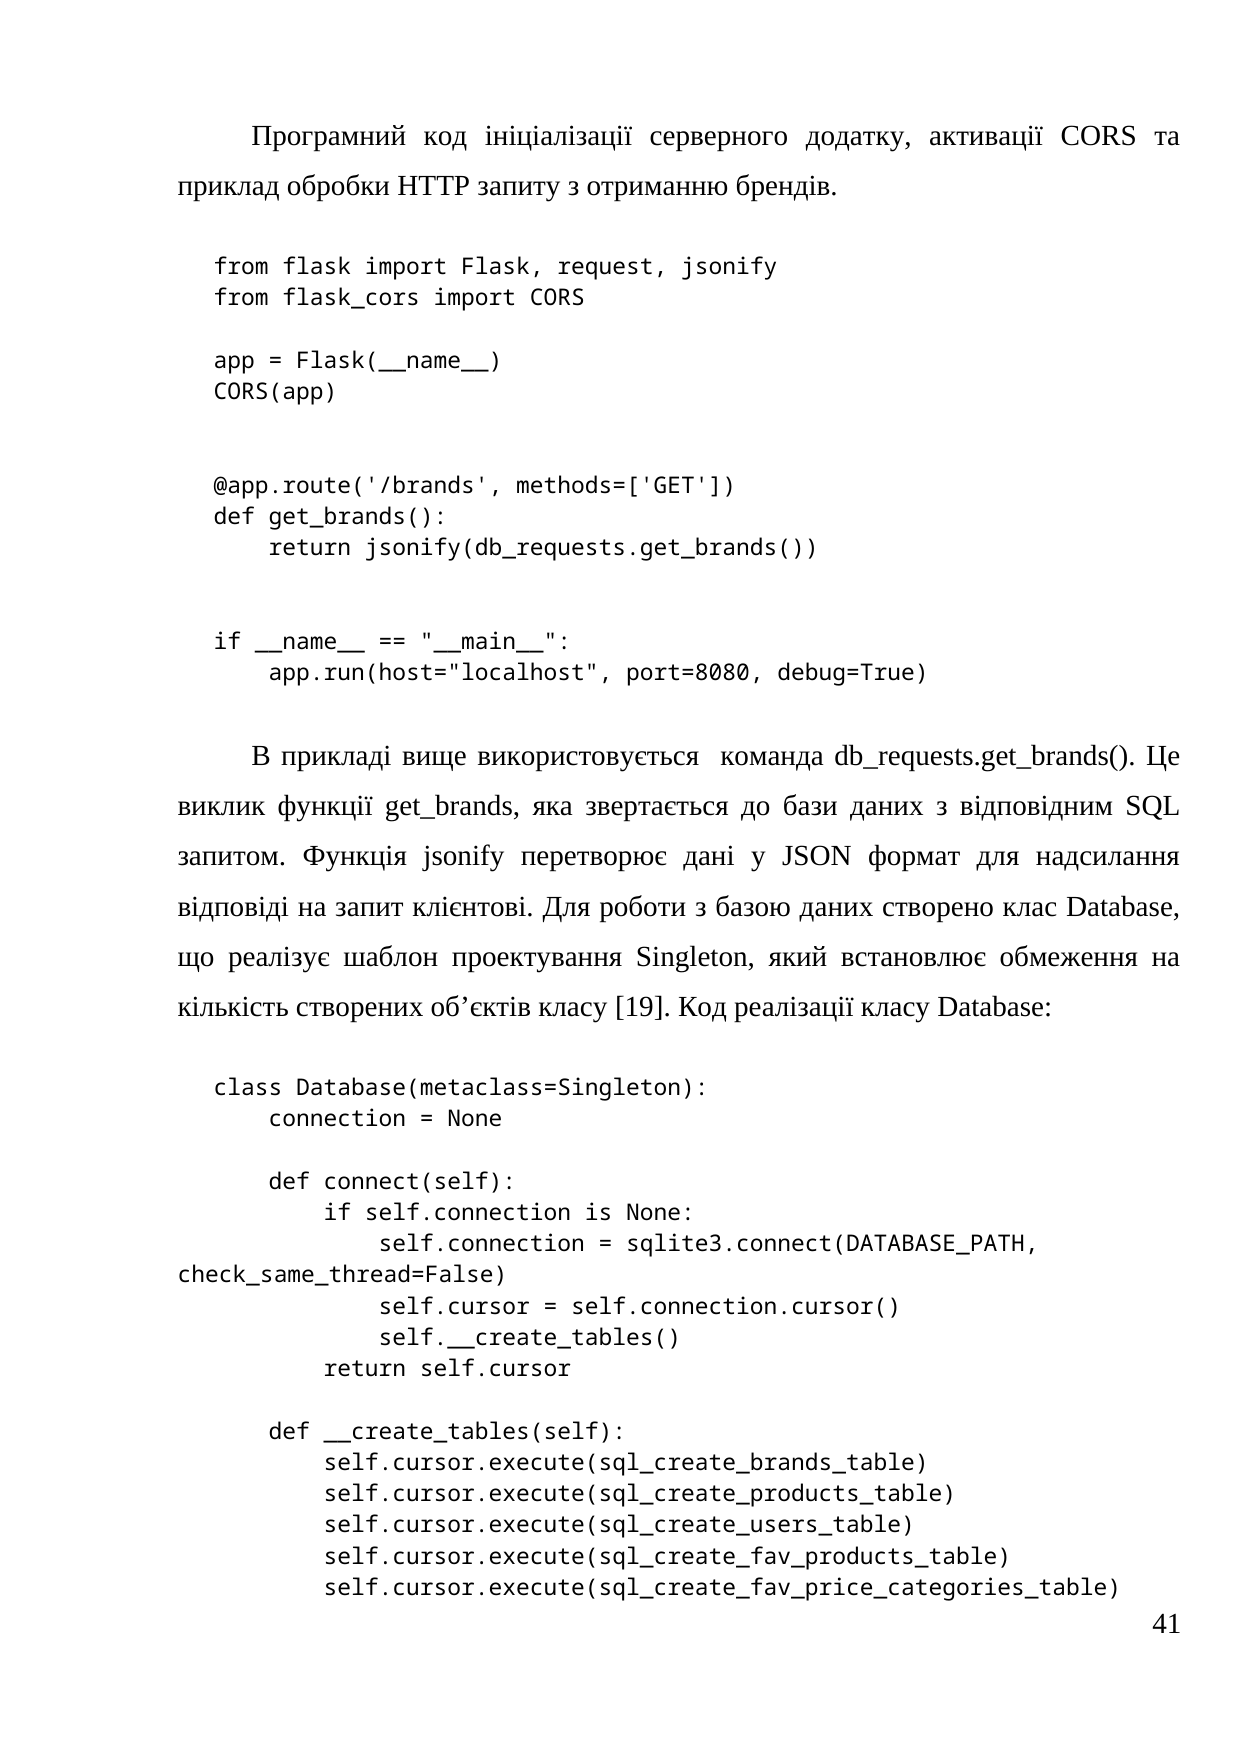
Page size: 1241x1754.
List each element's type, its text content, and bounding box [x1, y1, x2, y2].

text if self.connection is None: [177, 1196, 1181, 1227]
text CORS(app) [177, 375, 1181, 406]
text return self.cursor [177, 1352, 1181, 1383]
text app = Flask(__name__) [177, 344, 1181, 375]
text from flask import Flask, request, jsonify [177, 250, 1181, 281]
text self.__create_tables() [177, 1321, 1181, 1352]
text app.run(host="localhost", port=8080, debug=True) [177, 656, 1181, 687]
text def __create_tables(self): [177, 1415, 1181, 1446]
text class Database(metaclass=Singleton): [177, 1071, 1181, 1102]
text self.connection = sqlite3.connect(DATABASE_PATH, check_same_thread=False) [177, 1227, 1181, 1290]
text def connect(self): [177, 1165, 1181, 1196]
text def get_brands(): [177, 500, 1181, 531]
text self.cursor.execute(sql_create_users_table) [177, 1508, 1181, 1540]
text from flask_cors import CORS [177, 281, 1181, 312]
text self.cursor = self.connection.cursor() [177, 1290, 1181, 1321]
text self.cursor.execute(sql_create_fav_price_categories_table) [177, 1571, 1181, 1602]
text self.cursor.execute(sql_create_brands_table) [177, 1446, 1181, 1477]
text if __name__ == "__main__": [177, 625, 1181, 656]
text connection = None [177, 1102, 1181, 1133]
text return jsonify(db_requests.get_brands()) [177, 531, 1181, 562]
text self.cursor.execute(sql_create_fav_products_table) [177, 1540, 1181, 1571]
text В прикладі вище використовується команда db_requests.get_brands(). Це виклик функції get_brands, яка звертається до бази даних з відповідним SQL запитом. Функція jsonify перетворює дані у JSON формат для надсилання відповіді на запит клієнтові. Для роботи з базою даних створено клас Database, що реалізує шаблон проектування Singleton, який встановлює обмеження на кількість створених об’єктів класу [19]. Код реалізації класу Database: [177, 738, 1181, 1023]
text Програмний код ініціалізації серверного додатку, активації CORS та приклад обробки HTTP запиту з отриманню брендів. [177, 118, 1181, 202]
text self.cursor.execute(sql_create_products_table) [177, 1477, 1181, 1508]
text @app.route('/brands', methods=['GET']) [177, 469, 1181, 500]
